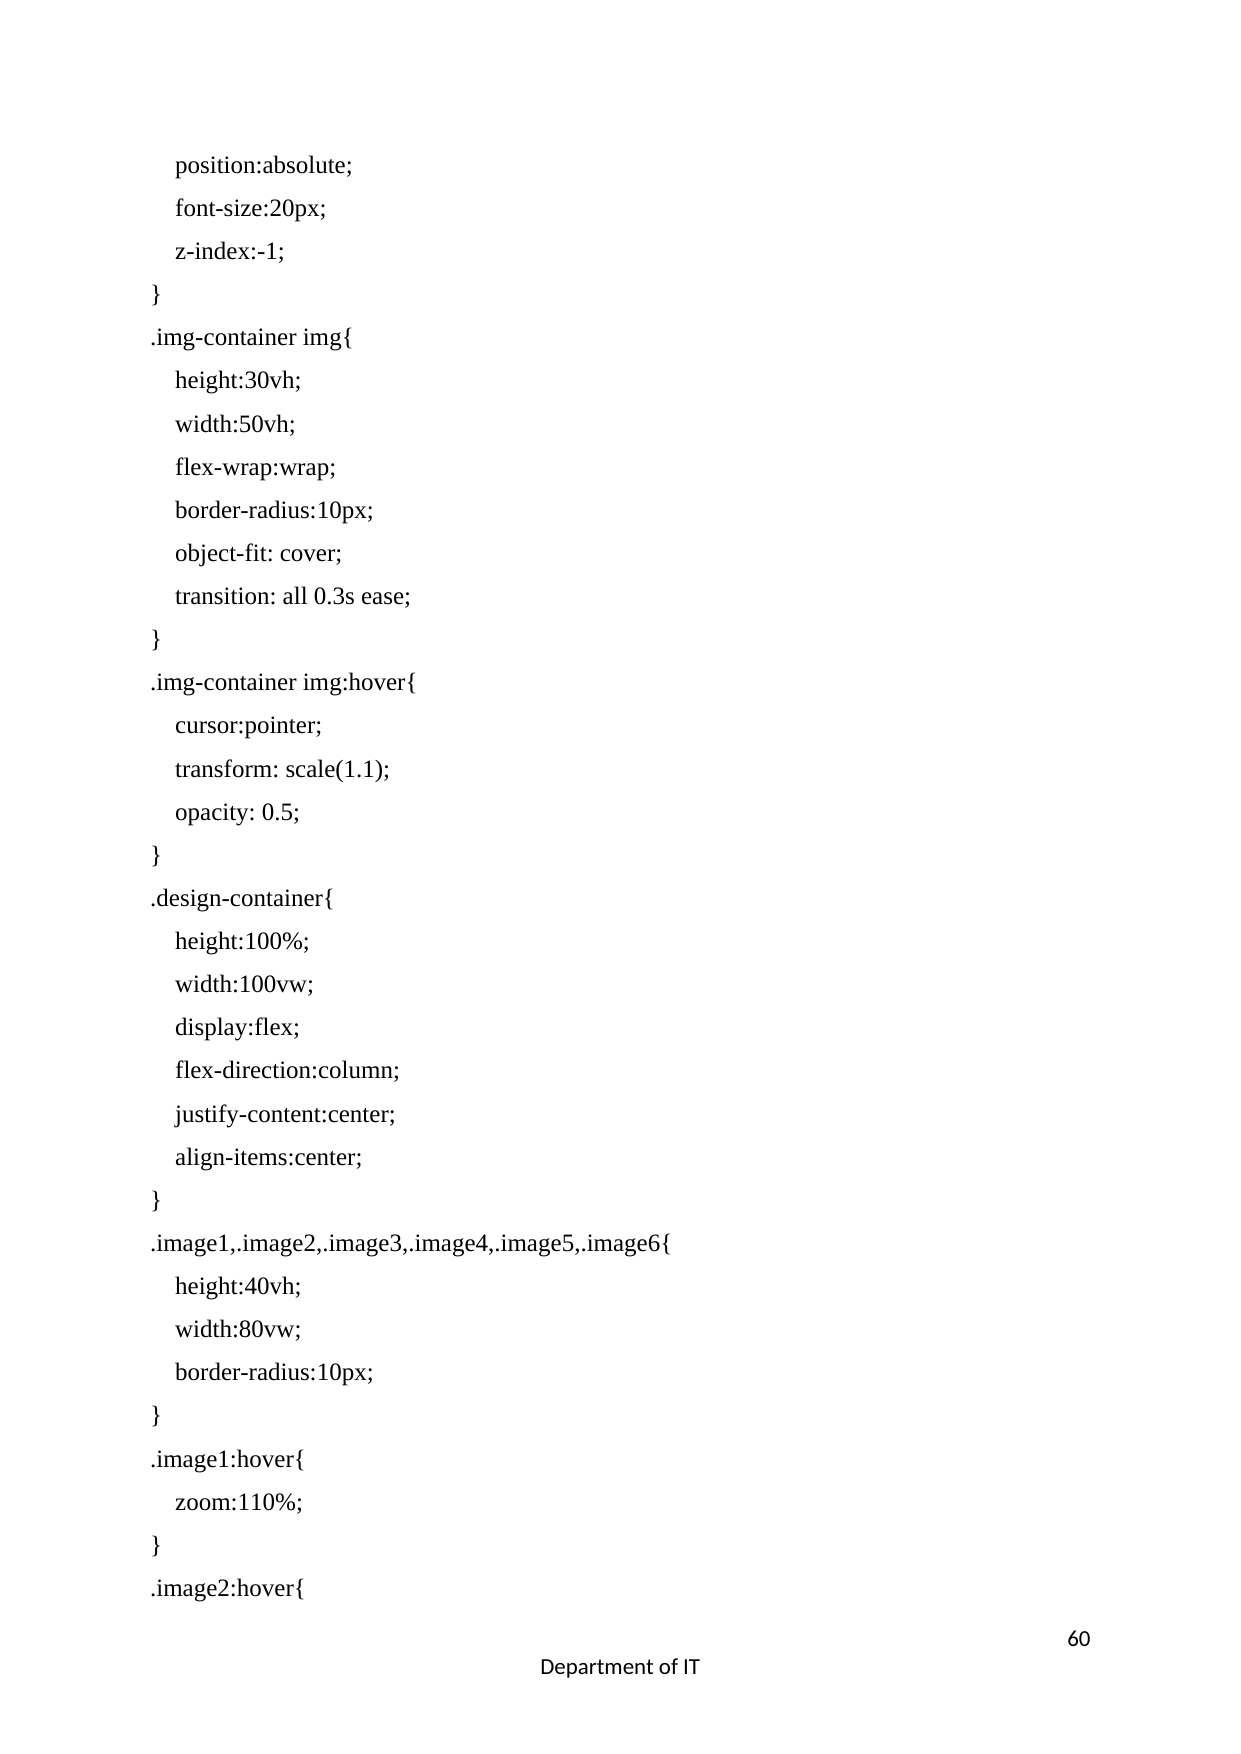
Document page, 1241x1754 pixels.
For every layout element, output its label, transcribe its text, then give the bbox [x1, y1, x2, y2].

text width:80vw; [150, 1314, 1090, 1343]
text flex-direction:column; [150, 1056, 1090, 1084]
text .image1:hover{ [150, 1444, 1090, 1472]
text position:absolute; [150, 150, 1090, 179]
text } [150, 1401, 1090, 1429]
text display:flex; [150, 1012, 1090, 1041]
text transition: all 0.3s ease; [150, 581, 1090, 610]
text } [150, 1185, 1090, 1214]
text zoom:110%; [150, 1487, 1090, 1516]
text width:100vw; [150, 969, 1090, 998]
text align-items:center; [150, 1142, 1090, 1171]
text height:30vh; [150, 366, 1090, 394]
text .image1,.image2,.image3,.image4,.image5,.image6{ [150, 1228, 1090, 1257]
text .img-container img:hover{ [150, 667, 1090, 696]
text } [150, 279, 1090, 308]
text z-index:-1; [150, 236, 1090, 265]
text height:100%; [150, 926, 1090, 955]
text font-size:20px; [150, 193, 1090, 222]
text flex-wrap:wrap; [150, 452, 1090, 481]
text justify-content:center; [150, 1099, 1090, 1127]
text .img-container img{ [150, 322, 1090, 351]
text border-radius:10px; [150, 495, 1090, 524]
text height:40vh; [150, 1271, 1090, 1300]
text opacity: 0.5; [150, 797, 1090, 826]
text width:50vh; [150, 409, 1090, 437]
text cursor:pointer; [150, 711, 1090, 739]
text } [150, 624, 1090, 653]
text transform: scale(1.1); [150, 754, 1090, 782]
text } [150, 840, 1090, 869]
text .design-container{ [150, 883, 1090, 912]
text } [150, 1530, 1090, 1559]
text border-radius:10px; [150, 1357, 1090, 1386]
text .image2:hover{ [150, 1573, 1090, 1602]
text object-fit: cover; [150, 538, 1090, 567]
